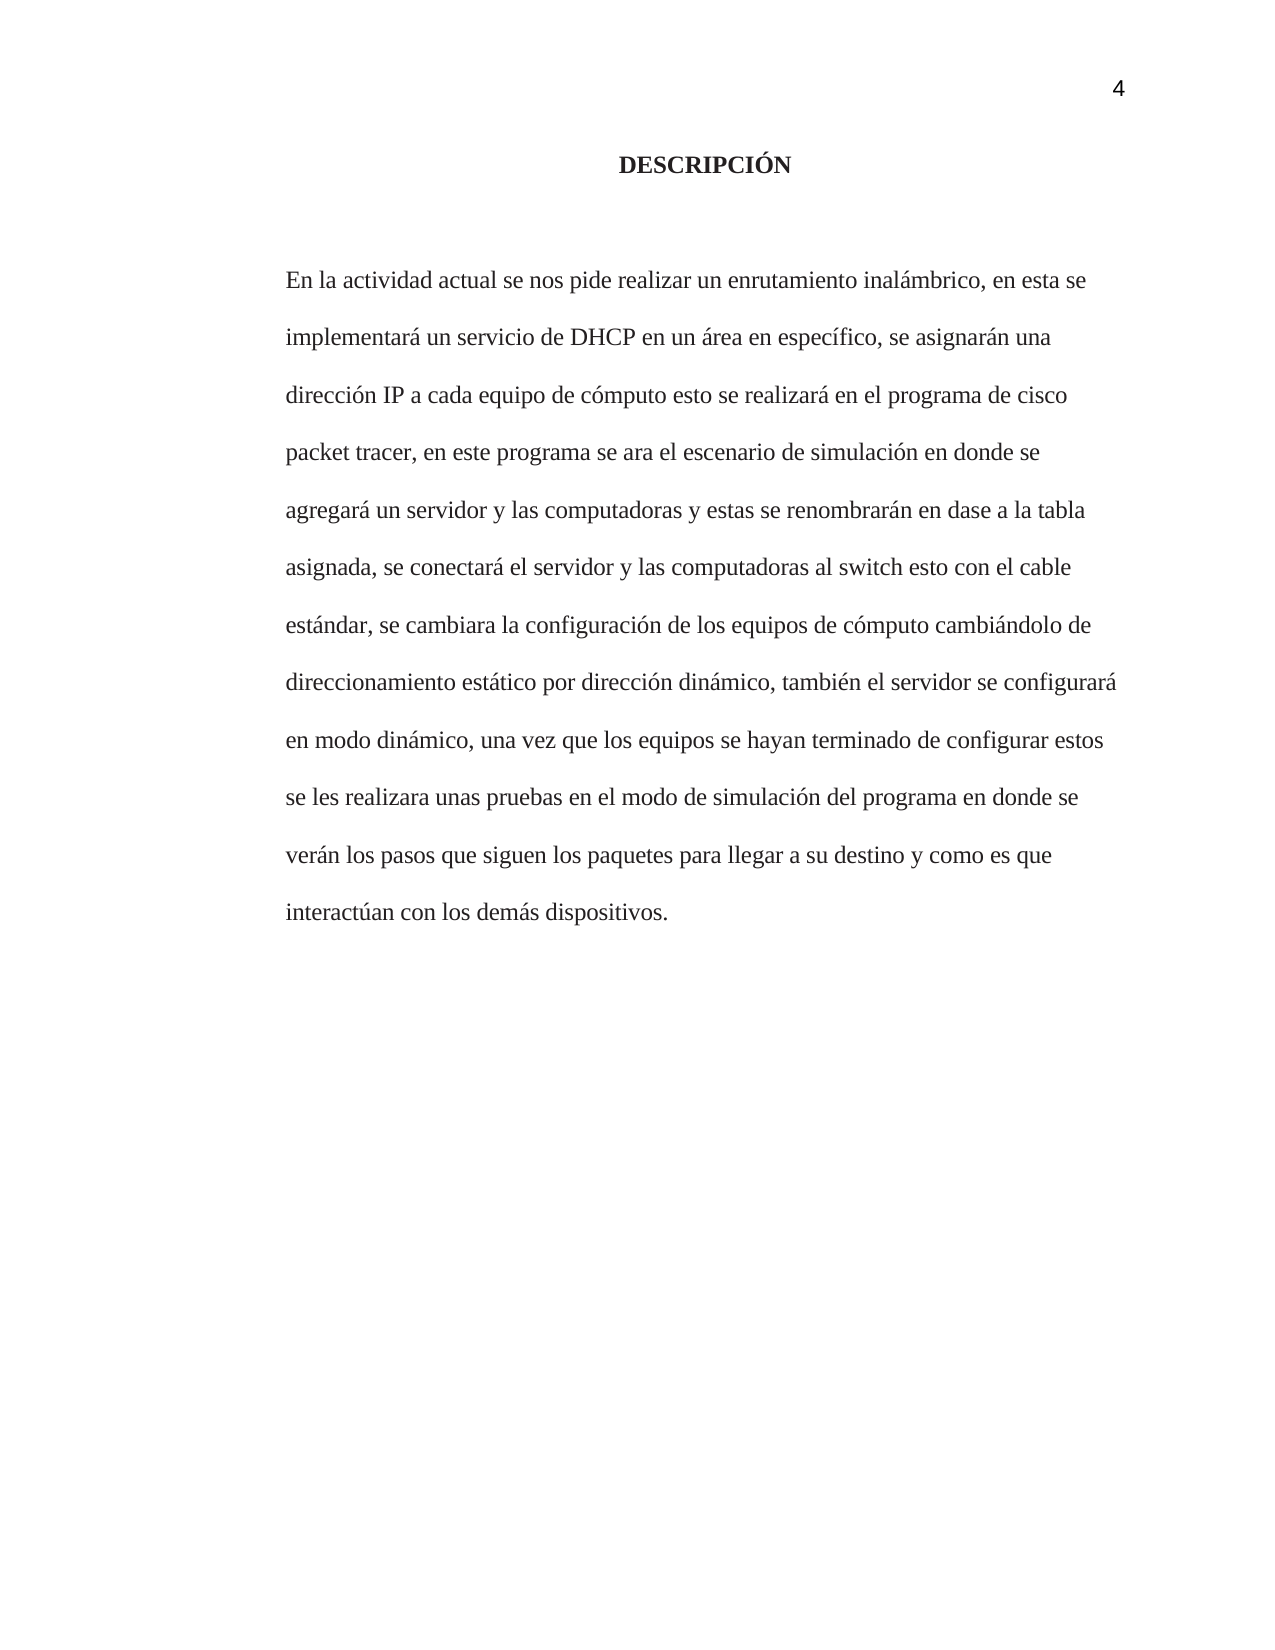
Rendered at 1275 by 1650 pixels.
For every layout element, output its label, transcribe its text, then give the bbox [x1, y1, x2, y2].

text DESCRIPCIÓN [285, 150, 1125, 179]
text En la actividad actual se nos pide realizar un enrutamiento inalámbrico, en esta se implementará un servicio de DHCP en un área en específico, se asignarán una dirección IP a cada equipo de cómputo esto se realizará en el programa de cisco packet tracer, en este programa se ara el escenario de simulación en donde se agregará un servidor y las computadoras y estas se renombrarán en dase a la tabla asignada, se conectará el servidor y las computadoras al switch esto con el cable estándar, se cambiara la configuración de los equipos de cómputo cambiándolo de direccionamiento estático por dirección dinámico, también el servidor se configurará en modo dinámico, una vez que los equipos se hayan terminado de configurar estos se les realizara unas pruebas en el modo de simulación del programa en donde se verán los pasos que siguen los paquetes para llegar a su destino y como es que interactúan con los demás dispositivos. [285, 265, 1125, 926]
